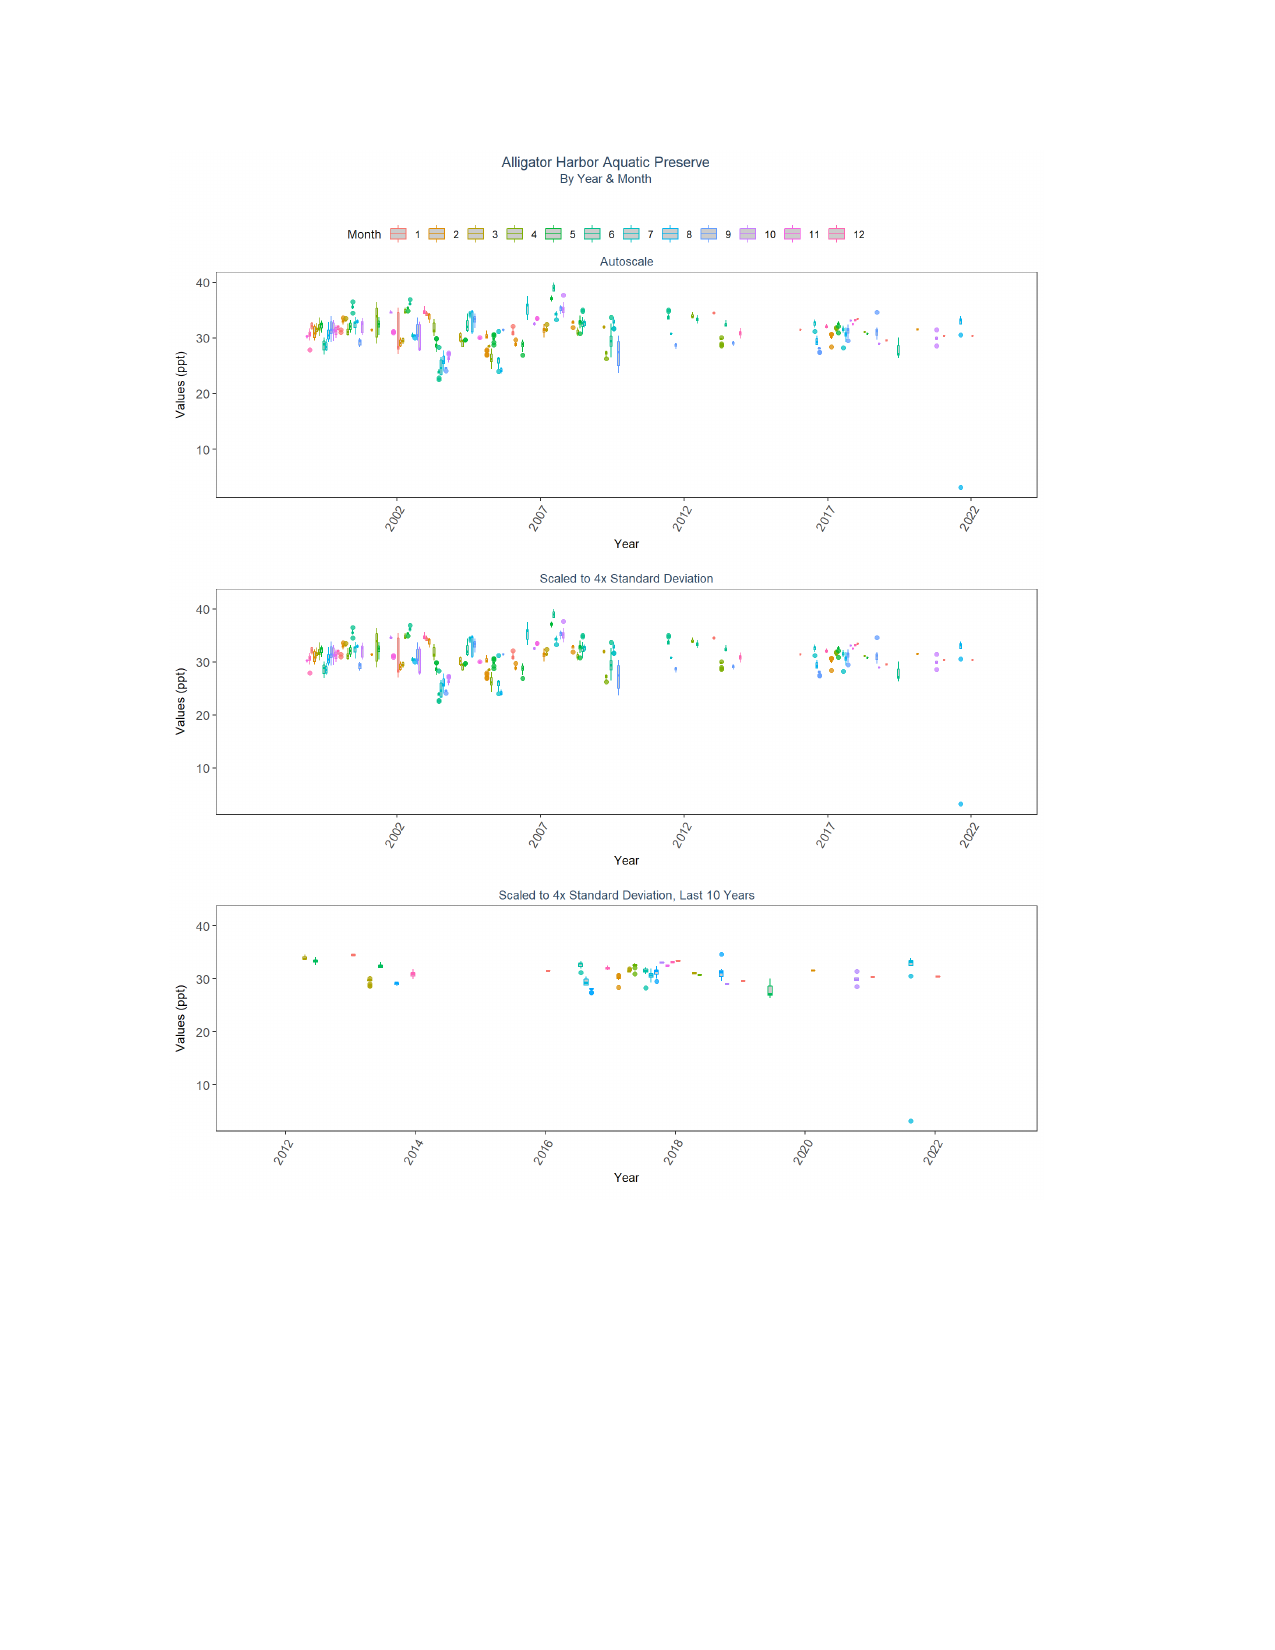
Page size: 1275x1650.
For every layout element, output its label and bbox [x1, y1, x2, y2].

picture [168, 150, 1044, 1200]
